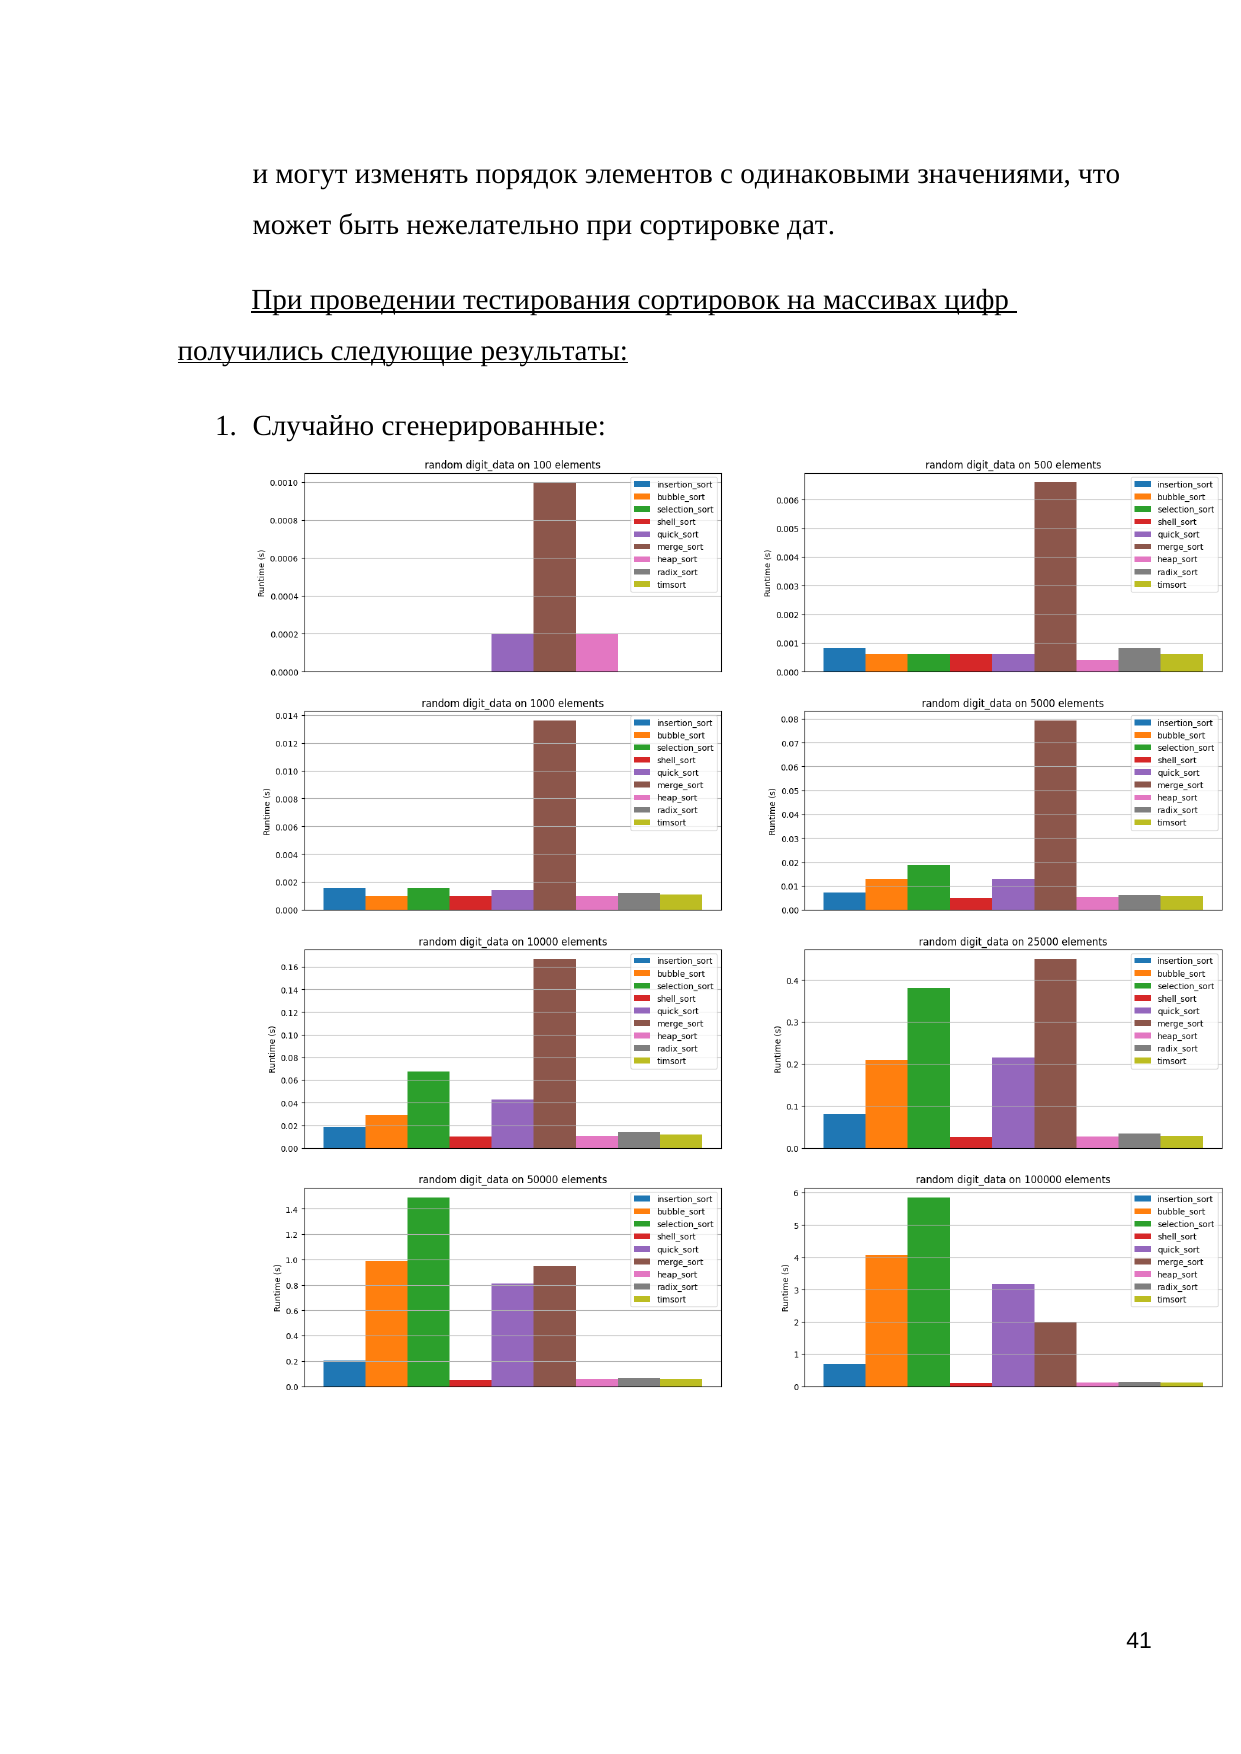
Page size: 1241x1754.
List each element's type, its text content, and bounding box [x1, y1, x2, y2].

text При проведении тестирования сортировок на массивах цифр получились следующие результаты: [177, 282, 1152, 366]
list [215, 157, 1152, 241]
picture [252, 454, 1227, 1397]
